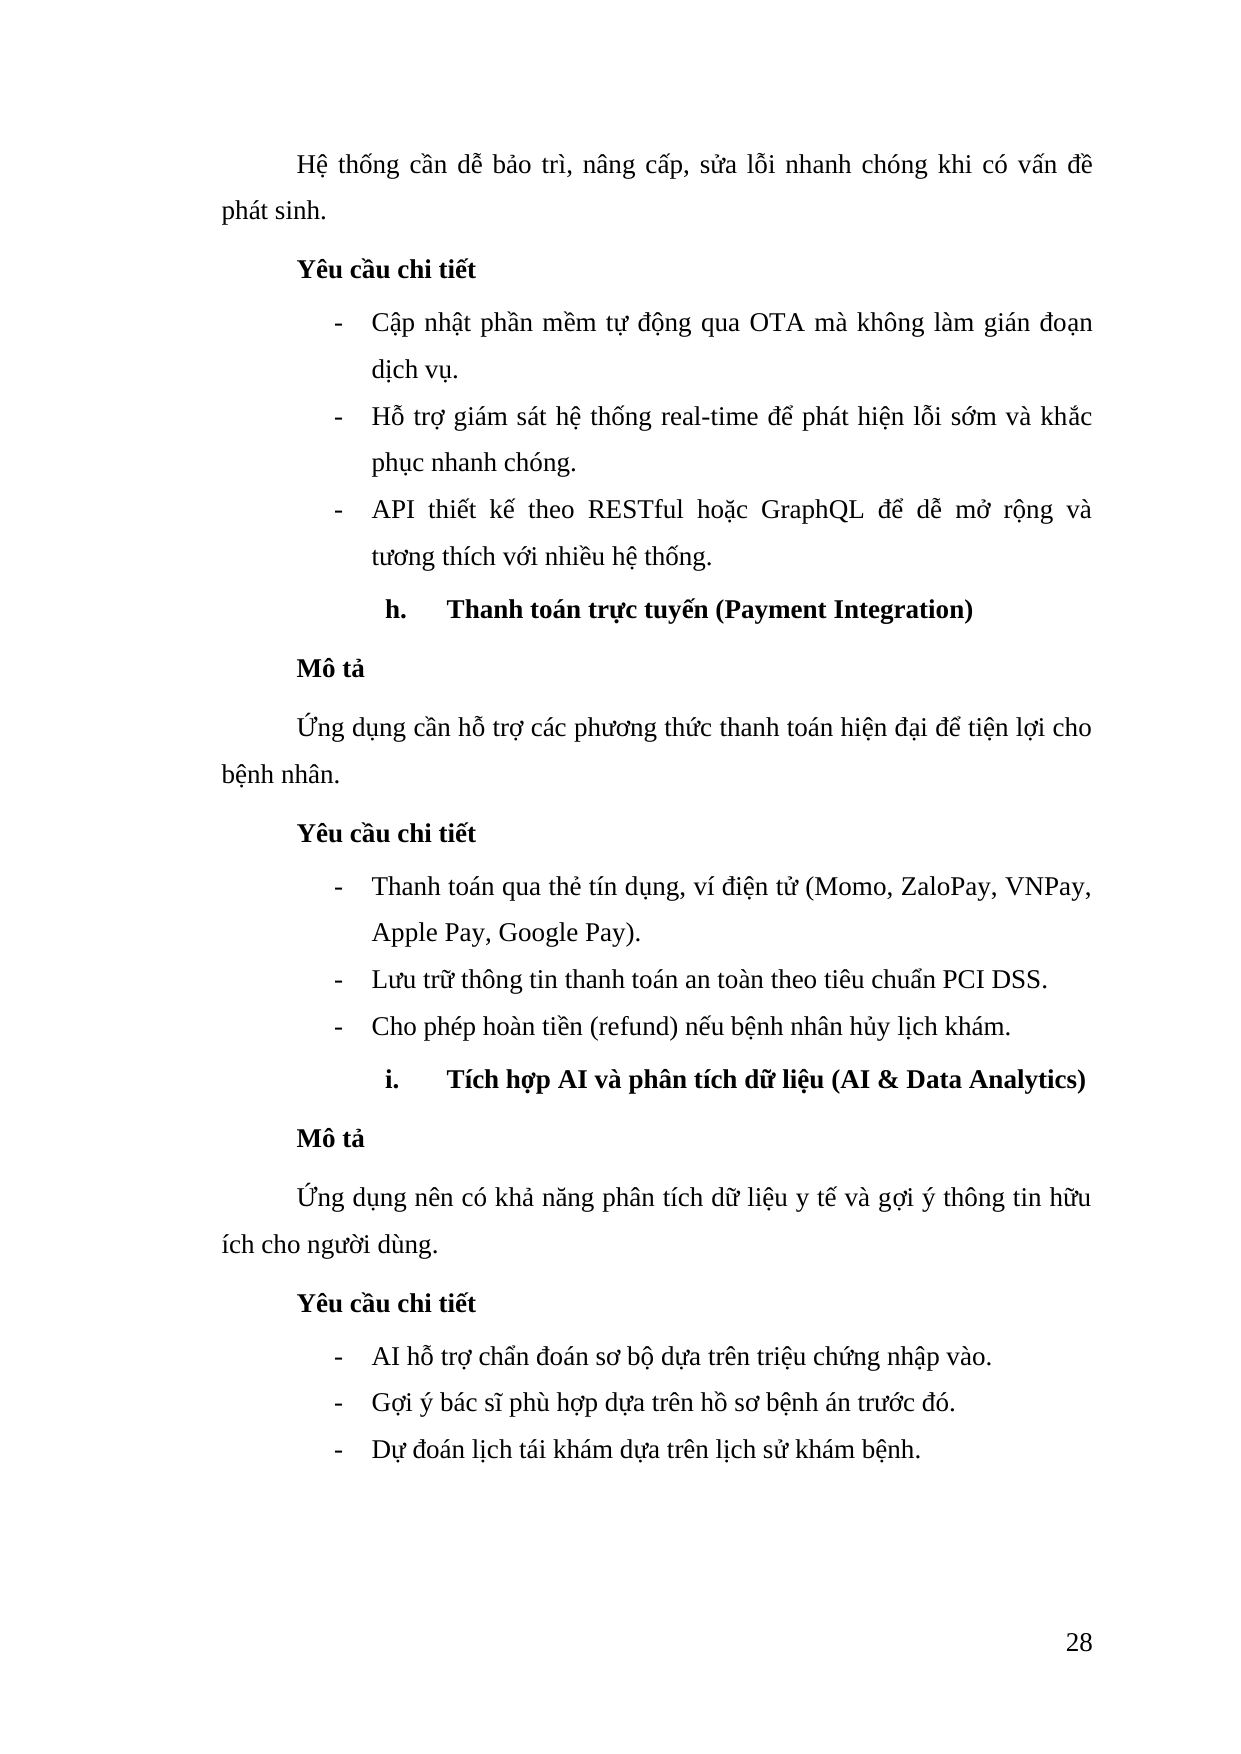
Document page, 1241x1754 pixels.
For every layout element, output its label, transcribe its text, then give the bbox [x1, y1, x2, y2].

text Ứng dụng cần hỗ trợ các phương thức thanh toán hiện đại để tiện lợi cho bệnh nhân. [221, 711, 1092, 789]
text Mô tả [221, 652, 1092, 683]
subtitle Tích hợp AI và phân tích dữ liệu (AI & Data Analytics) [310, 1063, 1092, 1094]
text Hệ thống cần dễ bảo trì, nâng cấp, sửa lỗi nhanh chóng khi có vấn đề phát sinh. [221, 148, 1092, 226]
list Gợi ý bác sĩ phù hợp dựa trên hồ sơ bệnh án trước đó. [334, 1386, 1092, 1418]
list Lưu trữ thông tin thanh toán an toàn theo tiêu chuẩn PCI DSS. [334, 963, 1092, 994]
text Yêu cầu chi tiết [221, 253, 1092, 285]
list Cho phép hoàn tiền (refund) nếu bệnh nhân hủy lịch khám. [334, 1010, 1092, 1041]
list AI hỗ trợ chẩn đoán sơ bộ dựa trên triệu chứng nhập vào. [334, 1340, 1092, 1371]
list API thiết kế theo RESTful hoặc GraphQL để dễ mở rộng và tương thích với nhiều hệ thống. [334, 493, 1092, 571]
list Hỗ trợ giám sát hệ thống real-time để phát hiện lỗi sớm và khắc phục nhanh chóng. [334, 400, 1092, 478]
list Thanh toán qua thẻ tín dụng, ví điện tử (Momo, ZaloPay, VNPay, Apple Pay, Google Pay). [334, 870, 1092, 948]
text Ứng dụng nên có khả năng phân tích dữ liệu y tế và gợi ý thông tin hữu ích cho người dùng. [221, 1181, 1092, 1259]
text Yêu cầu chi tiết [221, 1287, 1092, 1318]
text Yêu cầu chi tiết [221, 817, 1092, 848]
text Mô tả [221, 1122, 1092, 1153]
list Dự đoán lịch tái khám dựa trên lịch sử khám bệnh. [334, 1433, 1092, 1464]
list Cập nhật phần mềm tự động qua OTA mà không làm gián đoạn dịch vụ. [334, 306, 1092, 384]
subtitle Thanh toán trực tuyến (Payment Integration) [310, 593, 1092, 624]
